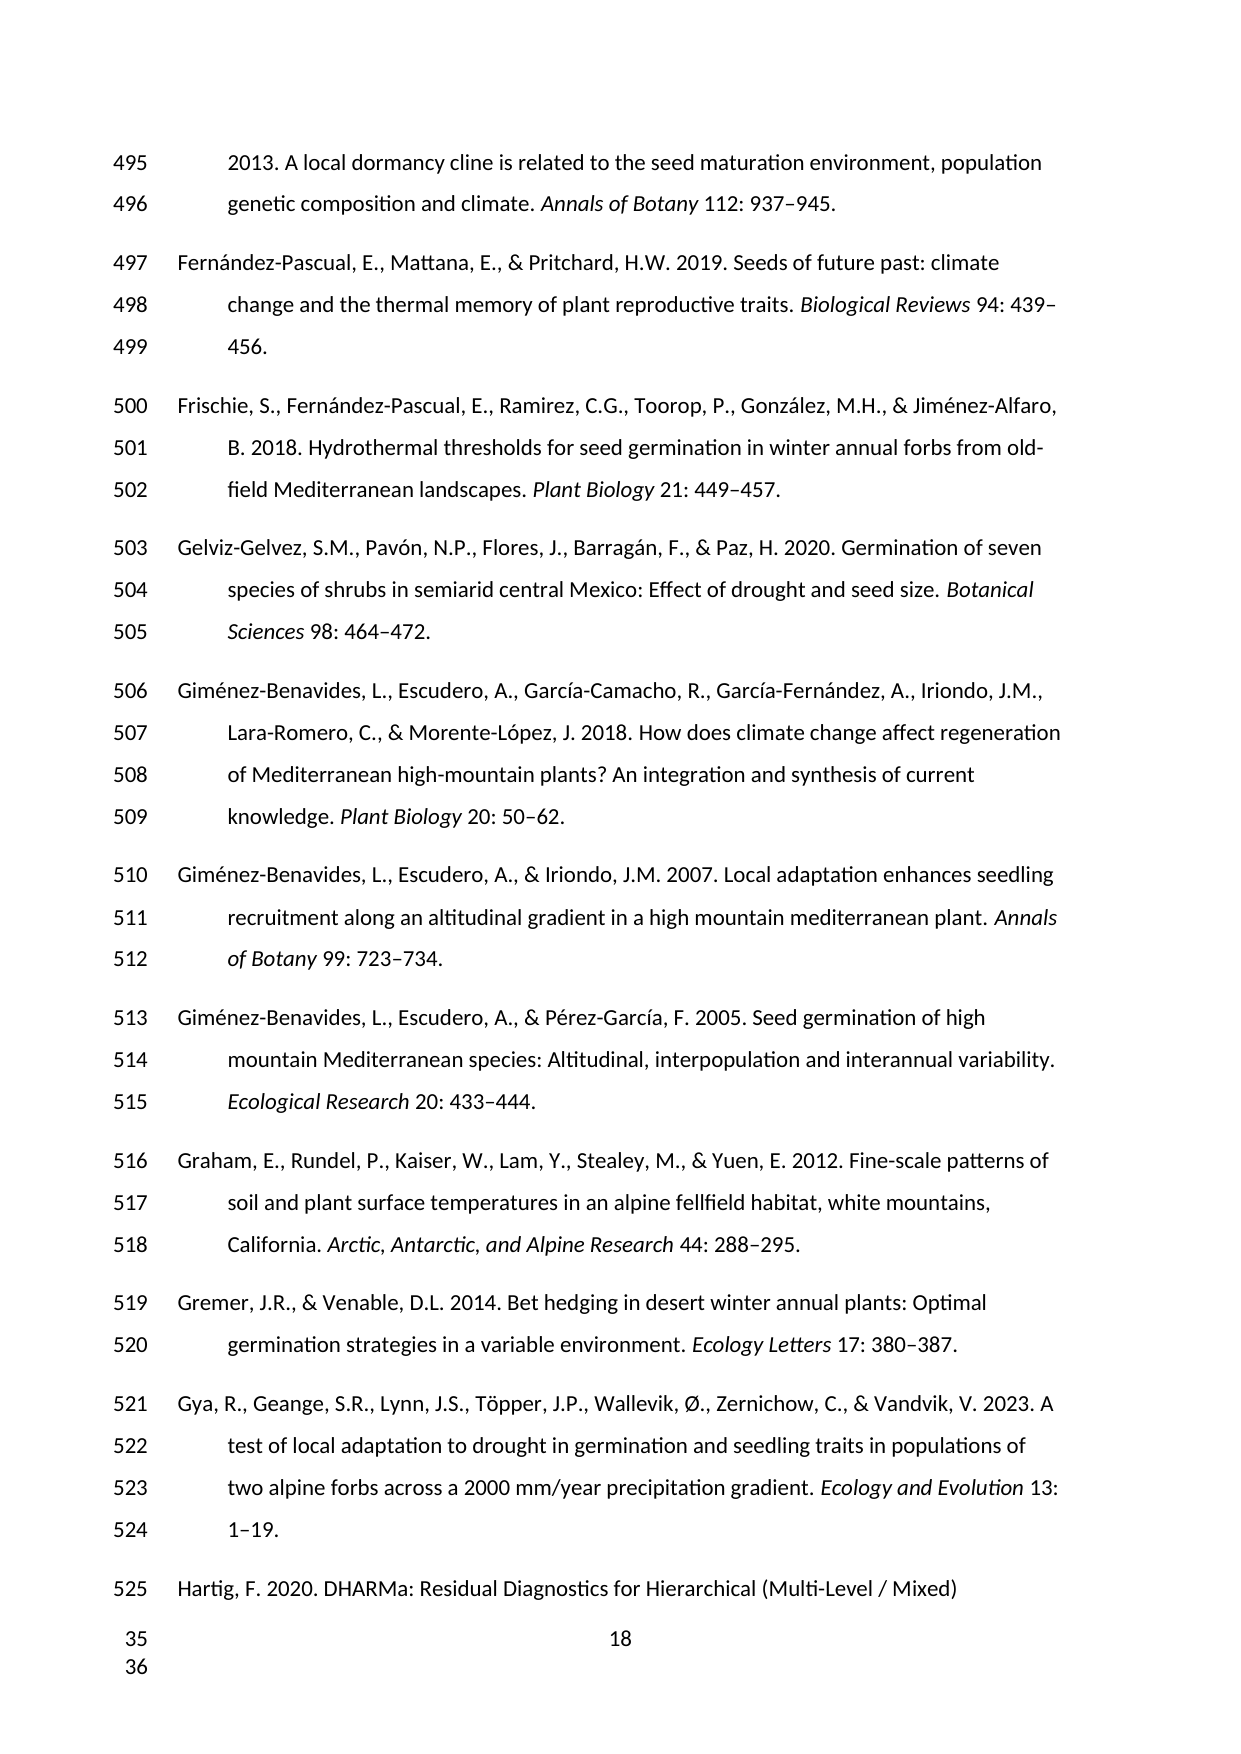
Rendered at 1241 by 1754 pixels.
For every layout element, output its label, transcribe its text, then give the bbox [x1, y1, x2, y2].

text Giménez-Benavides, L., Escudero, A., & Iriondo, J.M. 2007. Local adaptation enhances seedling recruitment along an altitudinal gradient in a high mountain mediterranean plant. Annals of Botany 99: 723–734. [177, 861, 1063, 973]
text Gya, R., Geange, S.R., Lynn, J.S., Töpper, J.P., Wallevik, Ø., Zernichow, C., & Vandvik, V. 2023. A test of local adaptation to drought in germination and seedling traits in populations of two alpine forbs across a 2000 mm/year precipitation gradient. Ecology and Evolution 13: 1–19. [177, 1389, 1063, 1543]
text Gelviz-Gelvez, S.M., Pavón, N.P., Flores, J., Barragán, F., & Paz, H. 2020. Germination of seven species of shrubs in semiarid central Mexico: Effect of drought and seed size. Botanical Sciences 98: 464–472. [177, 533, 1063, 645]
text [177, 1574, 1063, 1602]
text Giménez-Benavides, L., Escudero, A., & Pérez-García, F. 2005. Seed germination of high mountain Mediterranean species: Altitudinal, interpopulation and interannual variability. Ecological Research 20: 433–444. [177, 1003, 1063, 1115]
text Frischie, S., Fernández-Pascual, E., Ramirez, C.G., Toorop, P., González, M.H., & Jiménez-Alfaro, B. 2018. Hydrothermal thresholds for seed germination in winter annual forbs from old-field Mediterranean landscapes. Plant Biology 21: 449–457. [177, 391, 1063, 503]
text Gremer, J.R., & Venable, D.L. 2014. Bet hedging in desert winter annual plants: Optimal germination strategies in a variable environment. Ecology Letters 17: 380–387. [177, 1288, 1063, 1358]
text Graham, E., Rundel, P., Kaiser, W., Lam, Y., Stealey, M., & Yuen, E. 2012. Fine-scale patterns of soil and plant surface temperatures in an alpine fellfield habitat, white mountains, California. Arctic, Antarctic, and Alpine Research 44: 288–295. [177, 1146, 1063, 1258]
text Fernández-Pascual, E., Mattana, E., & Pritchard, H.W. 2019. Seeds of future past: climate change and the thermal memory of plant reproductive traits. Biological Reviews 94: 439–456. [177, 248, 1063, 360]
text Giménez-Benavides, L., Escudero, A., García-Camacho, R., García-Fernández, A., Iriondo, J.M., Lara-Romero, C., & Morente-López, J. 2018. How does climate change affect regeneration of Mediterranean high-mountain plants? An integration and synthesis of current knowledge. Plant Biology 20: 50–62. [177, 676, 1063, 830]
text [177, 148, 1063, 218]
